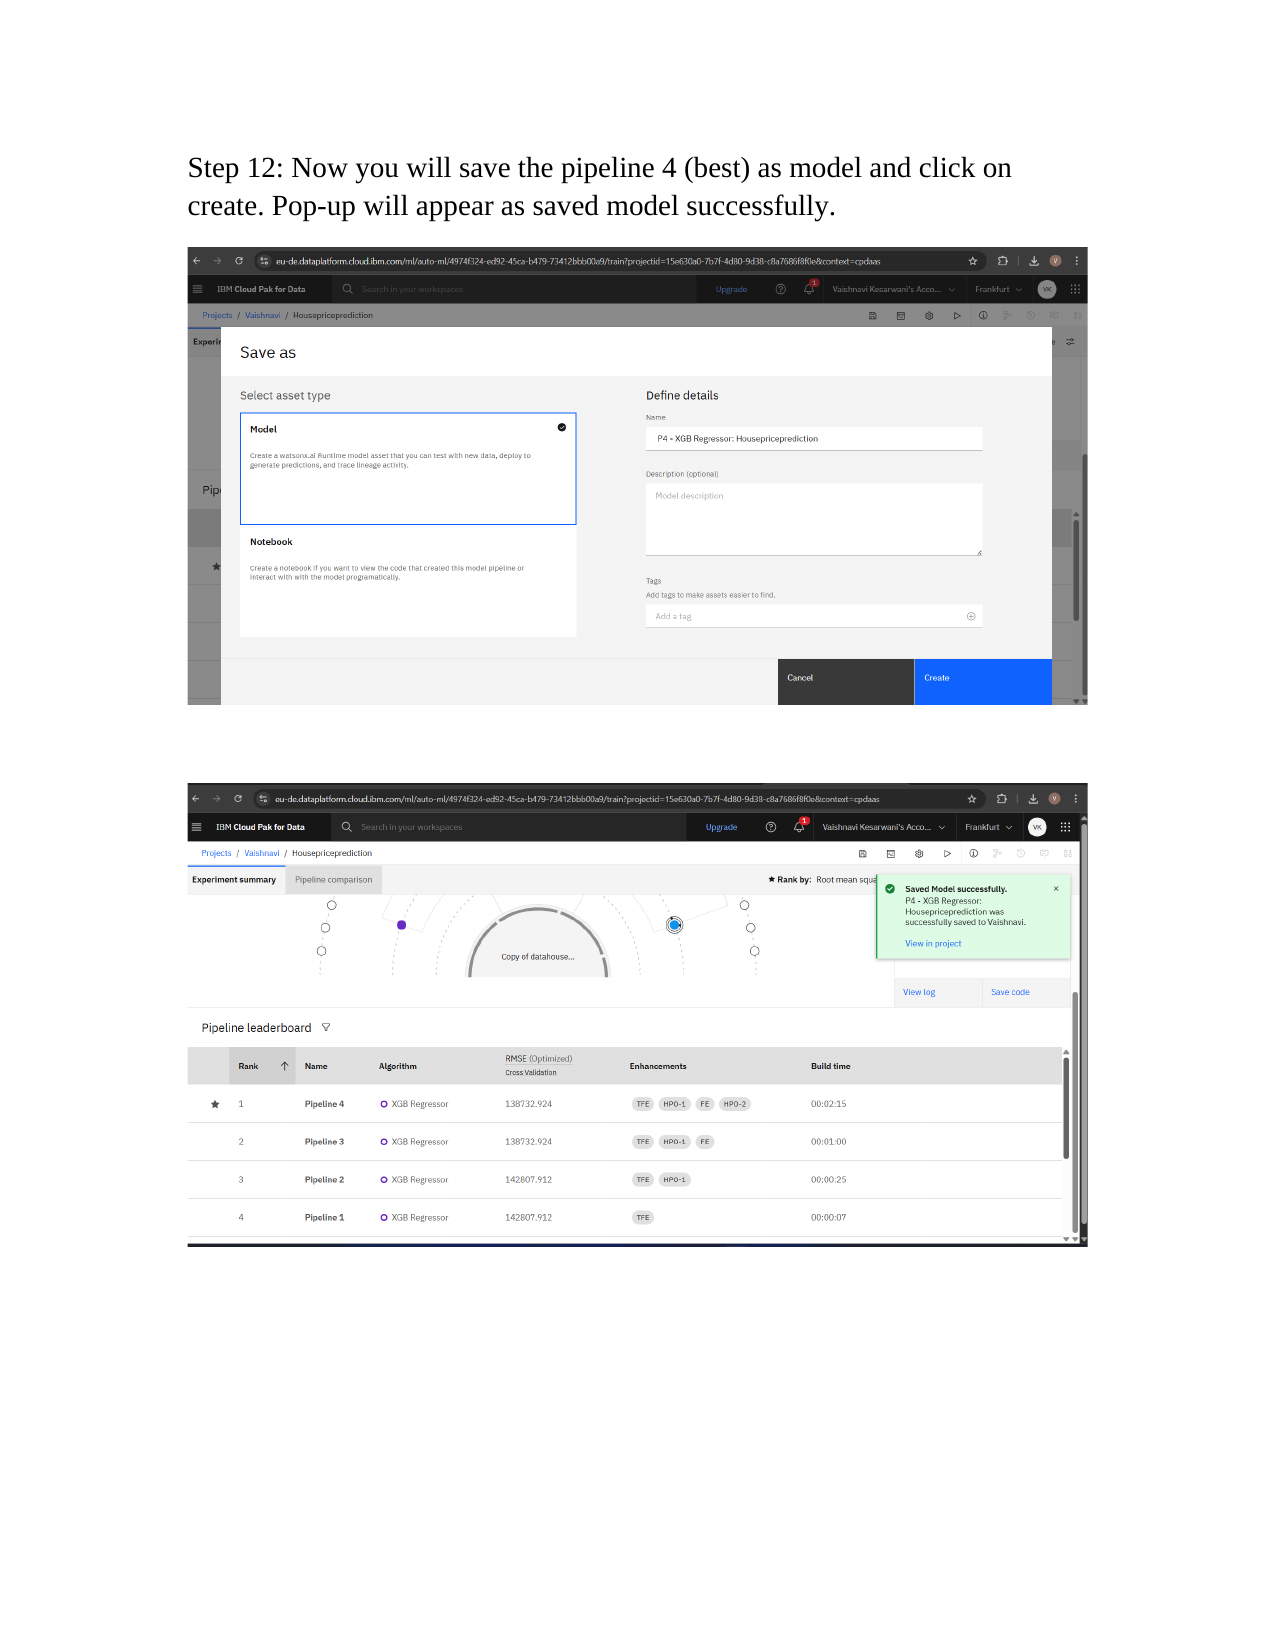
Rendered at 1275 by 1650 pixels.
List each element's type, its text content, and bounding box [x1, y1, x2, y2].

text Step 12: Now you will save the pipeline 4 (best) as model and click on create. Pop-up will appear as saved model successfully. [187, 150, 1087, 222]
picture [187, 783, 1088, 1247]
picture [187, 247, 1088, 705]
